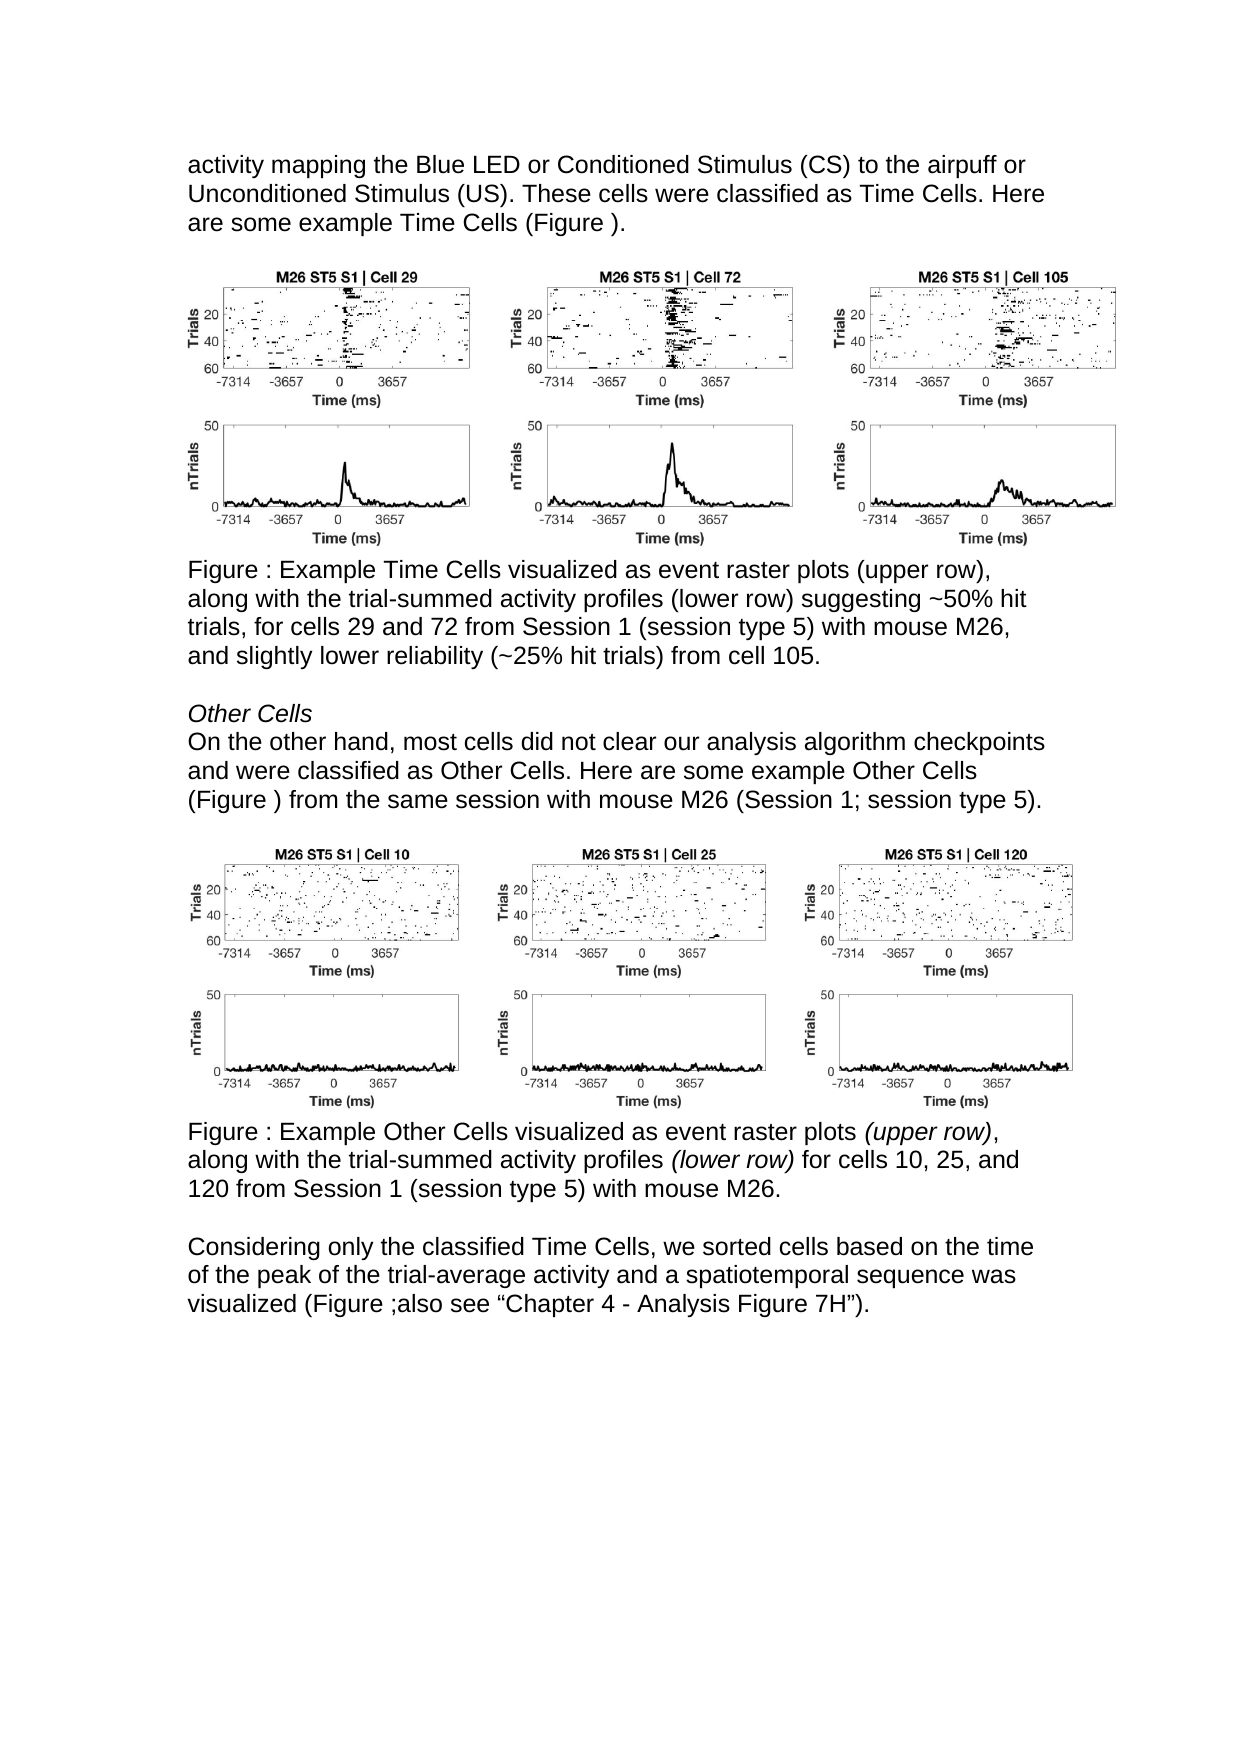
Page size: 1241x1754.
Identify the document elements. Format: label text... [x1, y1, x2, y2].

text Figure : Example Other Cells visualized as event raster plots (upper row), along with the trial-summed activity profiles (lower row) for cells 10, 25, and 120 from Session 1 (session type 5) with mouse M26. [187, 1117, 1053, 1203]
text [187, 150, 1053, 236]
text On the other hand, most cells did not clear our analysis algorithm checkpoints and were classified as Other Cells. Here are some example Other Cells (Figure ) from the same session with mouse M26 (Session 1; session type 5). [187, 727, 1053, 813]
text Figure : Example Time Cells visualized as event raster plots (upper row), along with the trial-summed activity profiles (lower row) suggesting ~50% hit trials, for cells 29 and 72 from Session 1 (session type 5) with mouse M26, and slightly lower reliability (~25% hit trials) from cell 105. [187, 555, 1053, 670]
picture [187, 265, 1122, 555]
picture [187, 842, 1084, 1117]
text Considering only the classified Time Cells, we sorted cells based on the time of the peak of the trial-average activity and a spatiotemporal sequence was visualized (Figure ;also see “Chapter 4 - Analysis Figure 7H”). [187, 1231, 1053, 1318]
text Other Cells [187, 698, 1053, 727]
